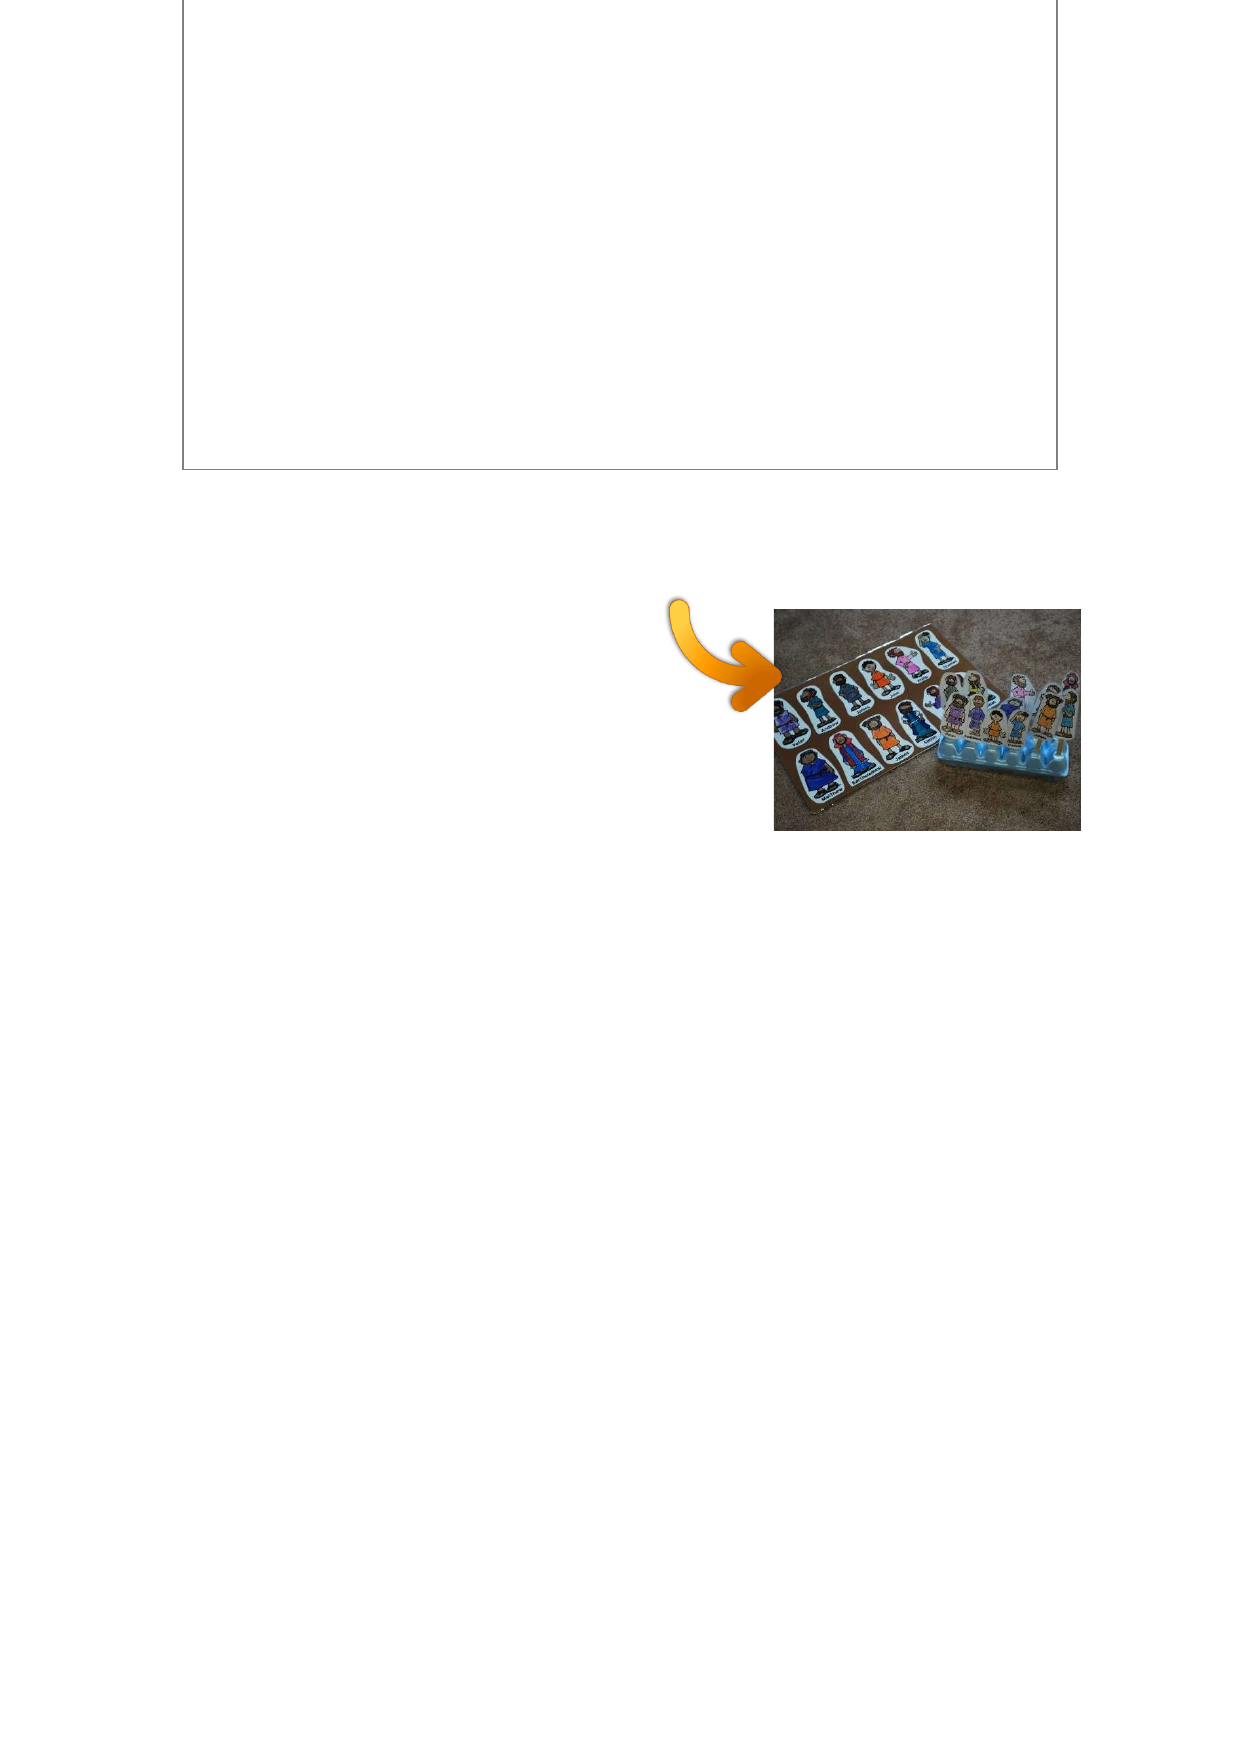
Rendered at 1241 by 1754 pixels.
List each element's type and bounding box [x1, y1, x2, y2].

picture [659, 589, 1081, 831]
